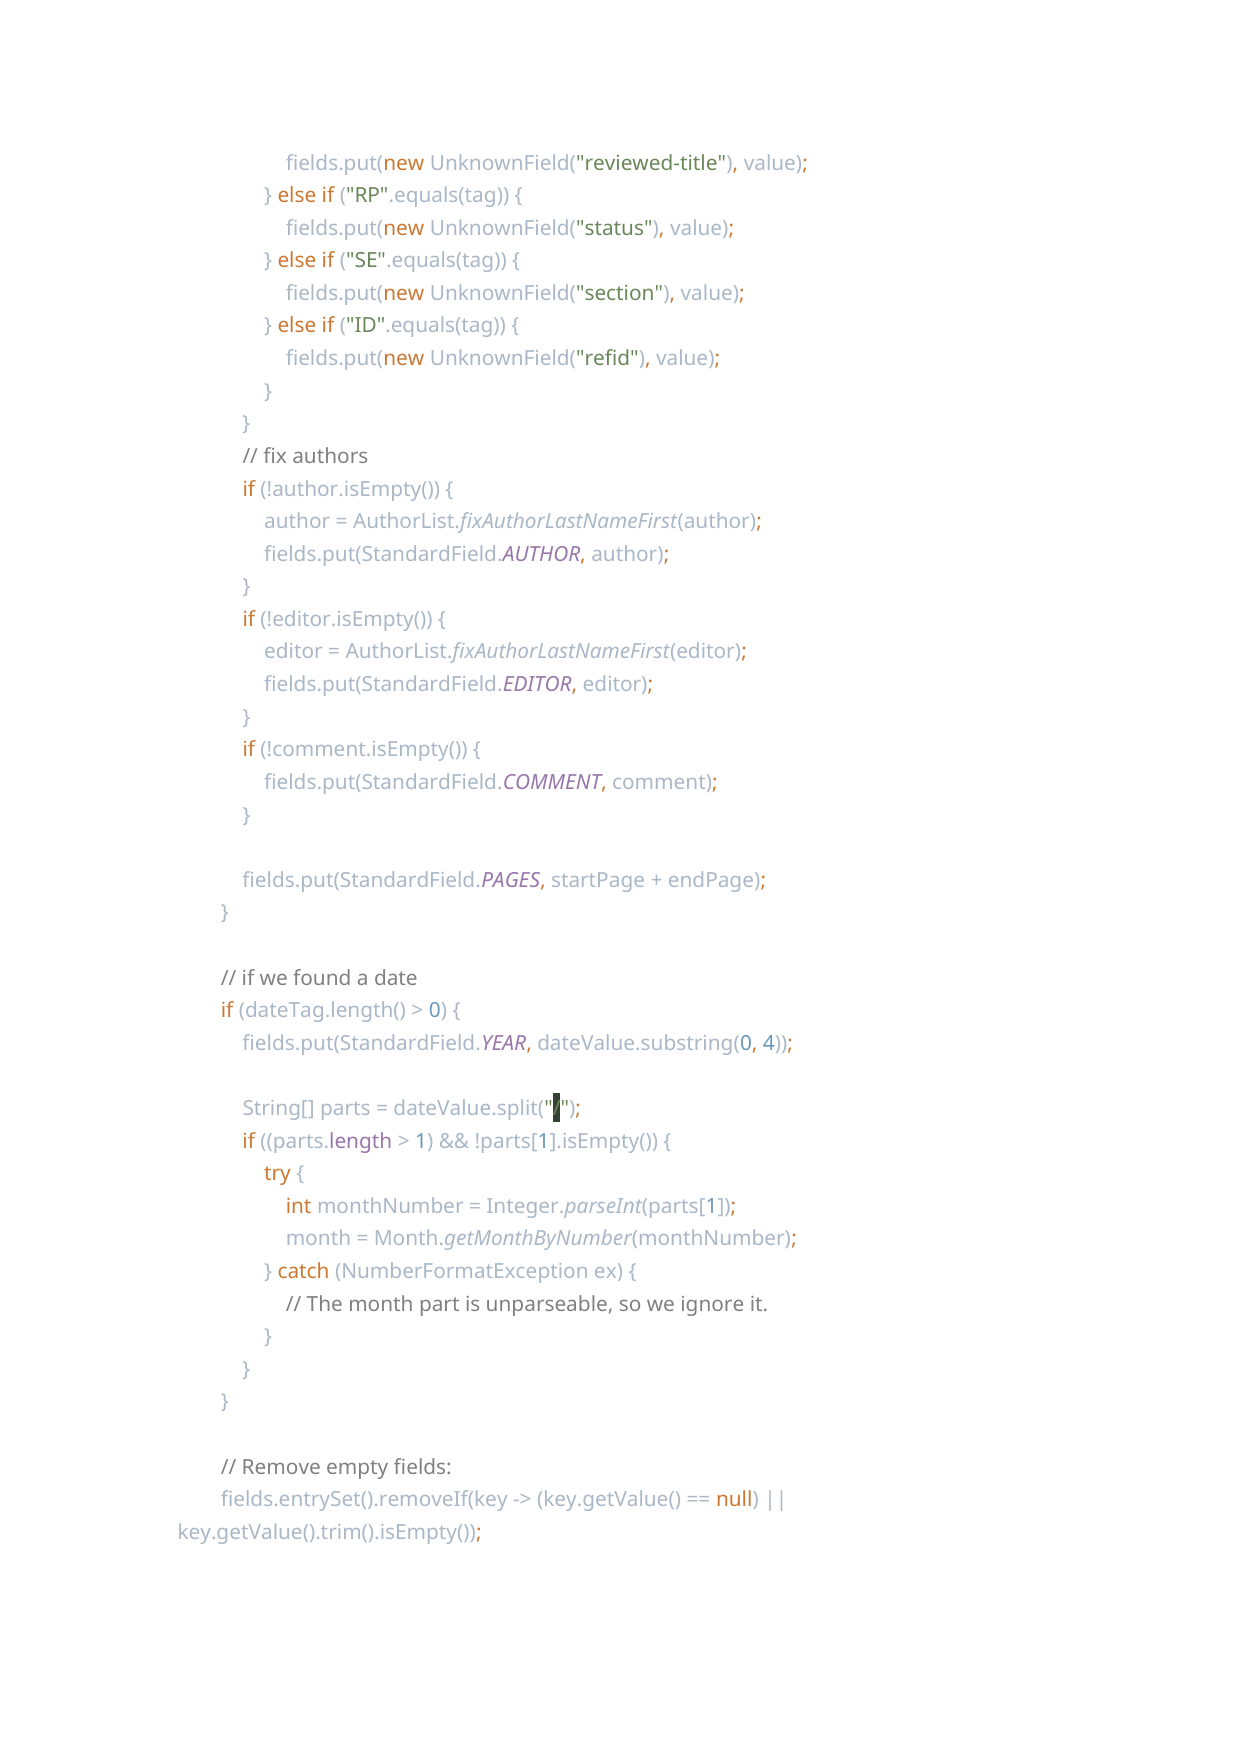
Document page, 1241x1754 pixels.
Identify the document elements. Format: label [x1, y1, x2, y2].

text [177, 148, 1063, 1578]
